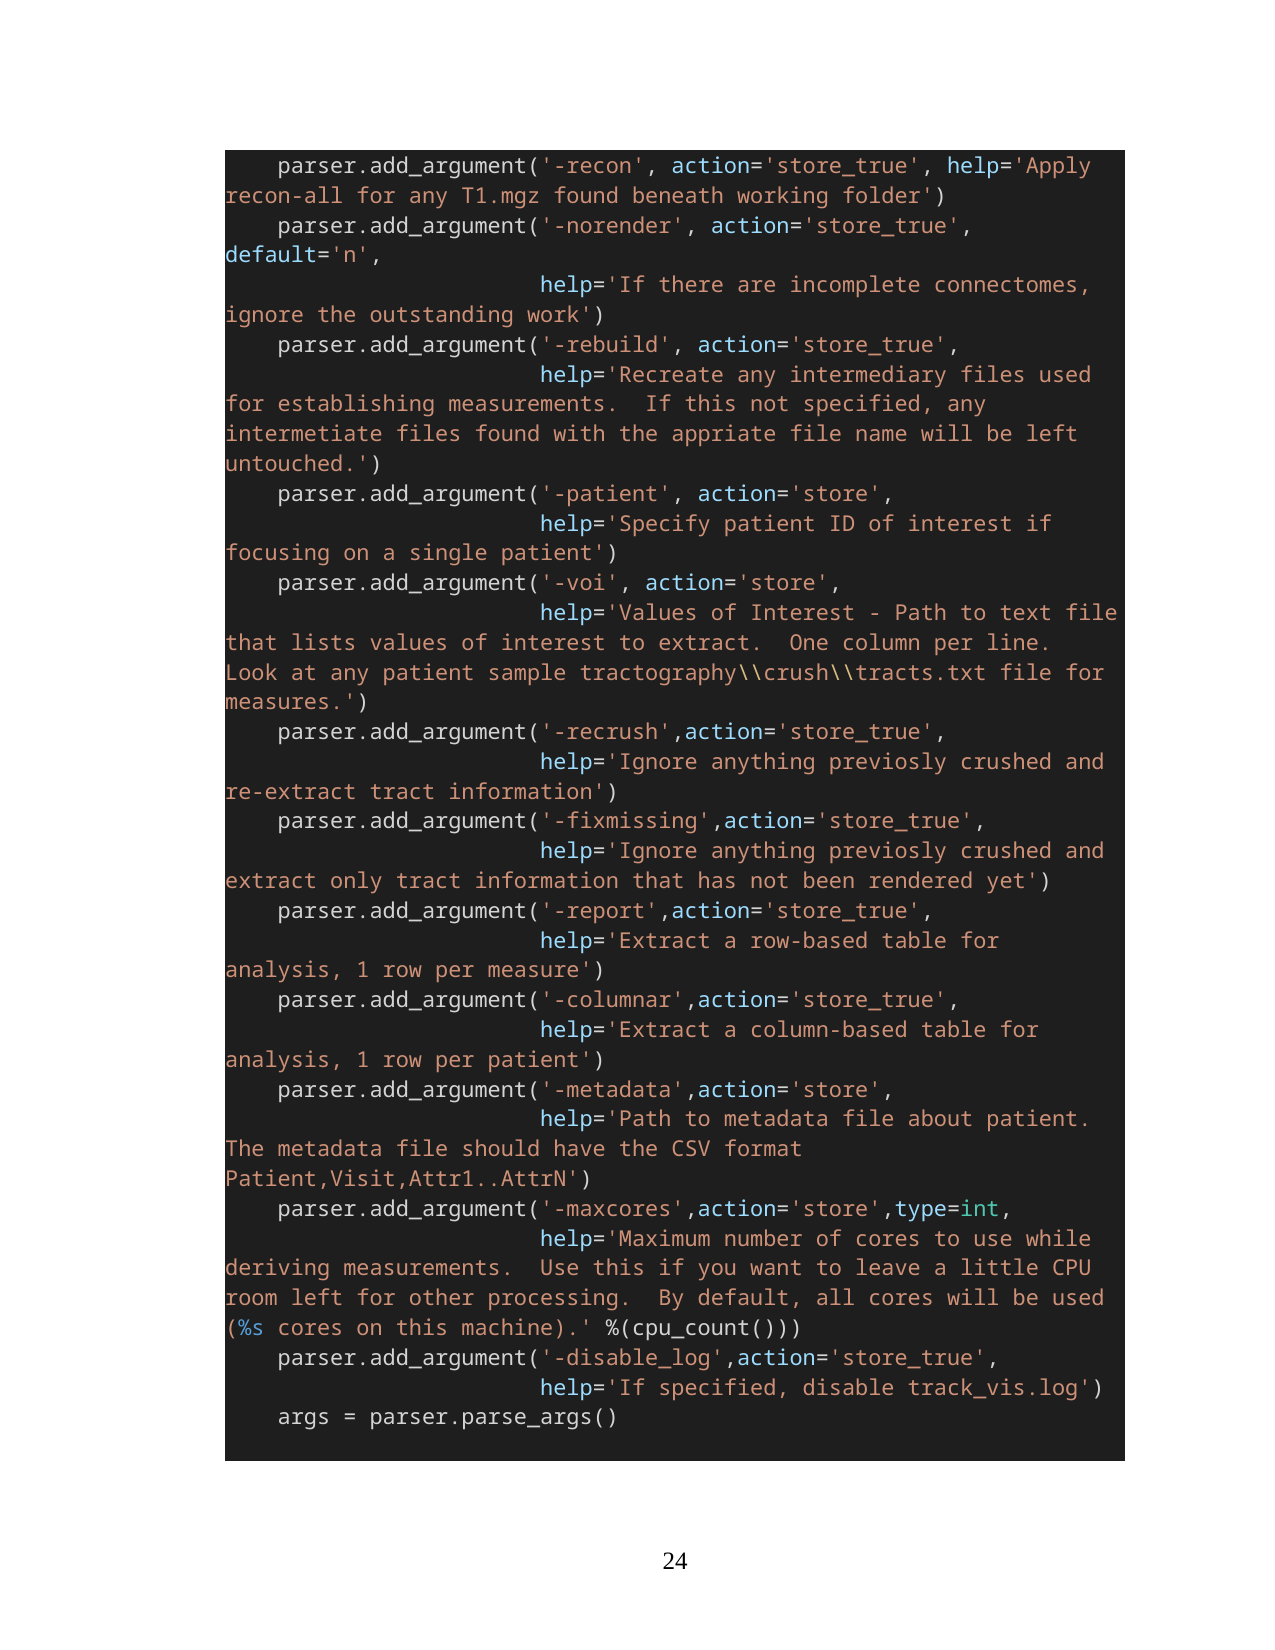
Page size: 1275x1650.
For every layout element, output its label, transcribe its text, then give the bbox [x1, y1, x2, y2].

text help='Ignore anything previosly crushed and extract only tract information that has not been rendered yet') [225, 835, 1125, 895]
text help='Path to metadata file about patient. The metadata file should have the CSV format Patient,Visit,Attr1..AttrN') [225, 1103, 1125, 1193]
text help='Ignore anything previosly crushed and re-extract tract information') [225, 746, 1125, 805]
text help='Maximum number of cores to use while deriving measurements. Use this if you want to leave a little CPU room left for other processing. By default, all cores will be used (%s cores on this machine).' %(cpu_count())) [225, 1222, 1125, 1342]
text parser.add_argument('-voi', action='store', [225, 567, 1125, 597]
text parser.add_argument('-recon', action='store_true', help='Apply recon-all for any T1.mgz found beneath working folder') [225, 150, 1125, 209]
text parser.add_argument('-metadata',action='store', [225, 1073, 1125, 1103]
text help='Extract a column-based table for analysis, 1 row per patient') [225, 1014, 1125, 1073]
text help='Extract a row-based table for analysis, 1 row per measure') [225, 924, 1125, 984]
text parser.add_argument('-columnar',action='store_true', [225, 984, 1125, 1014]
text help='Specify patient ID of interest if focusing on a single patient') [225, 507, 1125, 567]
text parser.add_argument('-rebuild', action='store_true', [225, 329, 1125, 358]
text parser.add_argument('-maxcores',action='store',type=int, [225, 1193, 1125, 1222]
text parser.add_argument('-recrush',action='store_true', [225, 716, 1125, 746]
text parser.add_argument('-report',action='store_true', [225, 895, 1125, 924]
text help='Recreate any intermediary files used for establishing measurements. If this not specified, any intermetiate files found with the appriate file name will be left untouched.') [225, 358, 1125, 478]
text parser.add_argument('-fixmissing',action='store_true', [225, 805, 1125, 835]
text parser.add_argument('-patient', action='store', [225, 478, 1125, 507]
text parser.add_argument('-disable_log',action='store_true', [225, 1342, 1125, 1371]
text help='If there are incomplete connectomes, ignore the outstanding work') [225, 269, 1125, 329]
text help='Values of Interest - Path to text file that lists values of interest to extract. One column per line. Look at any patient sample tractography\\crush\\tracts.txt file for measures.') [225, 597, 1125, 716]
text args = parser.parse_args() [225, 1401, 1125, 1431]
text parser.add_argument('-norender', action='store_true', default='n', [225, 209, 1125, 269]
text help='If specified, disable track_vis.log') [225, 1371, 1125, 1401]
